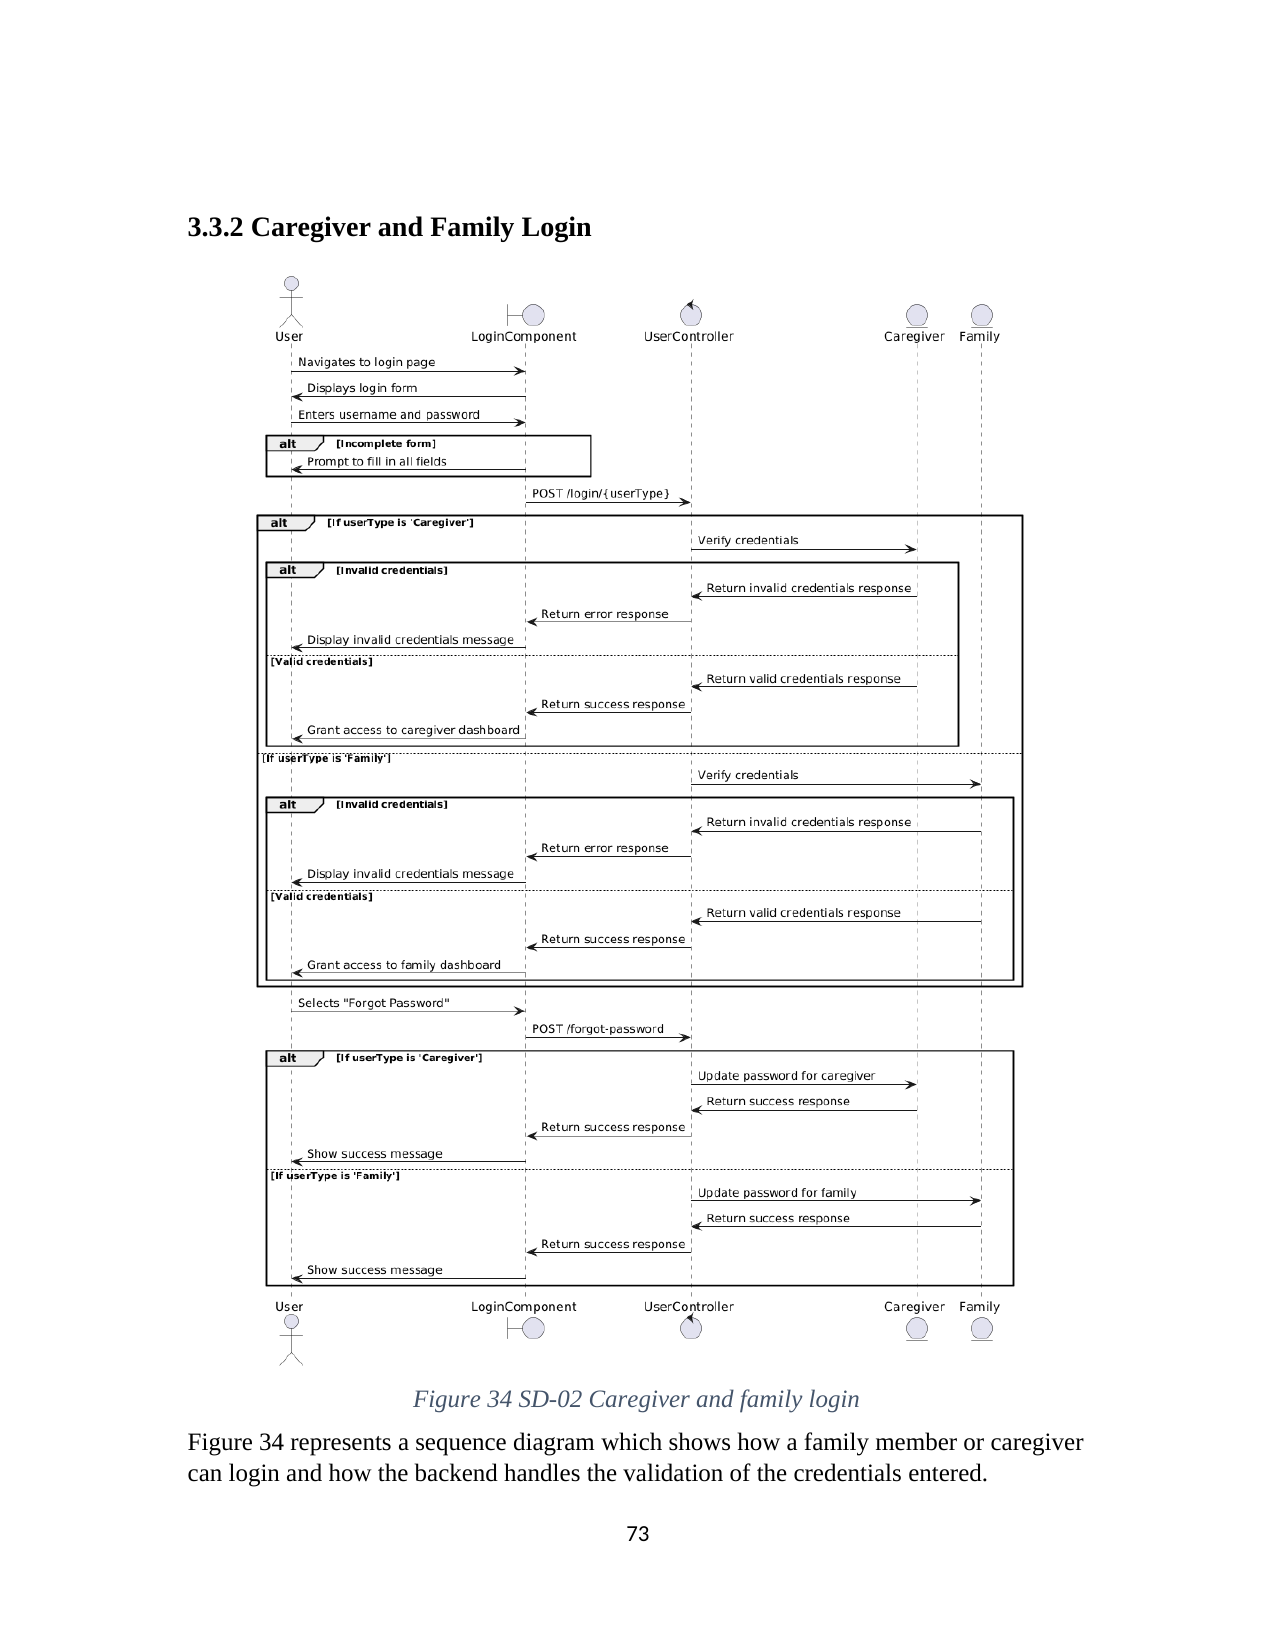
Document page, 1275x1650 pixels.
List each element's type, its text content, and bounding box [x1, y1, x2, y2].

picture [248, 271, 1027, 1370]
subtitle 3.3.2 Caregiver and Family Login [187, 210, 1087, 243]
text Figure 34 SD-02 Caregiver and family login [187, 1384, 1087, 1413]
text Figure 34 represents a sequence diagram which shows how a family member or caregiver can login and how the backend handles the validation of the credentials entered. [187, 1427, 1087, 1487]
